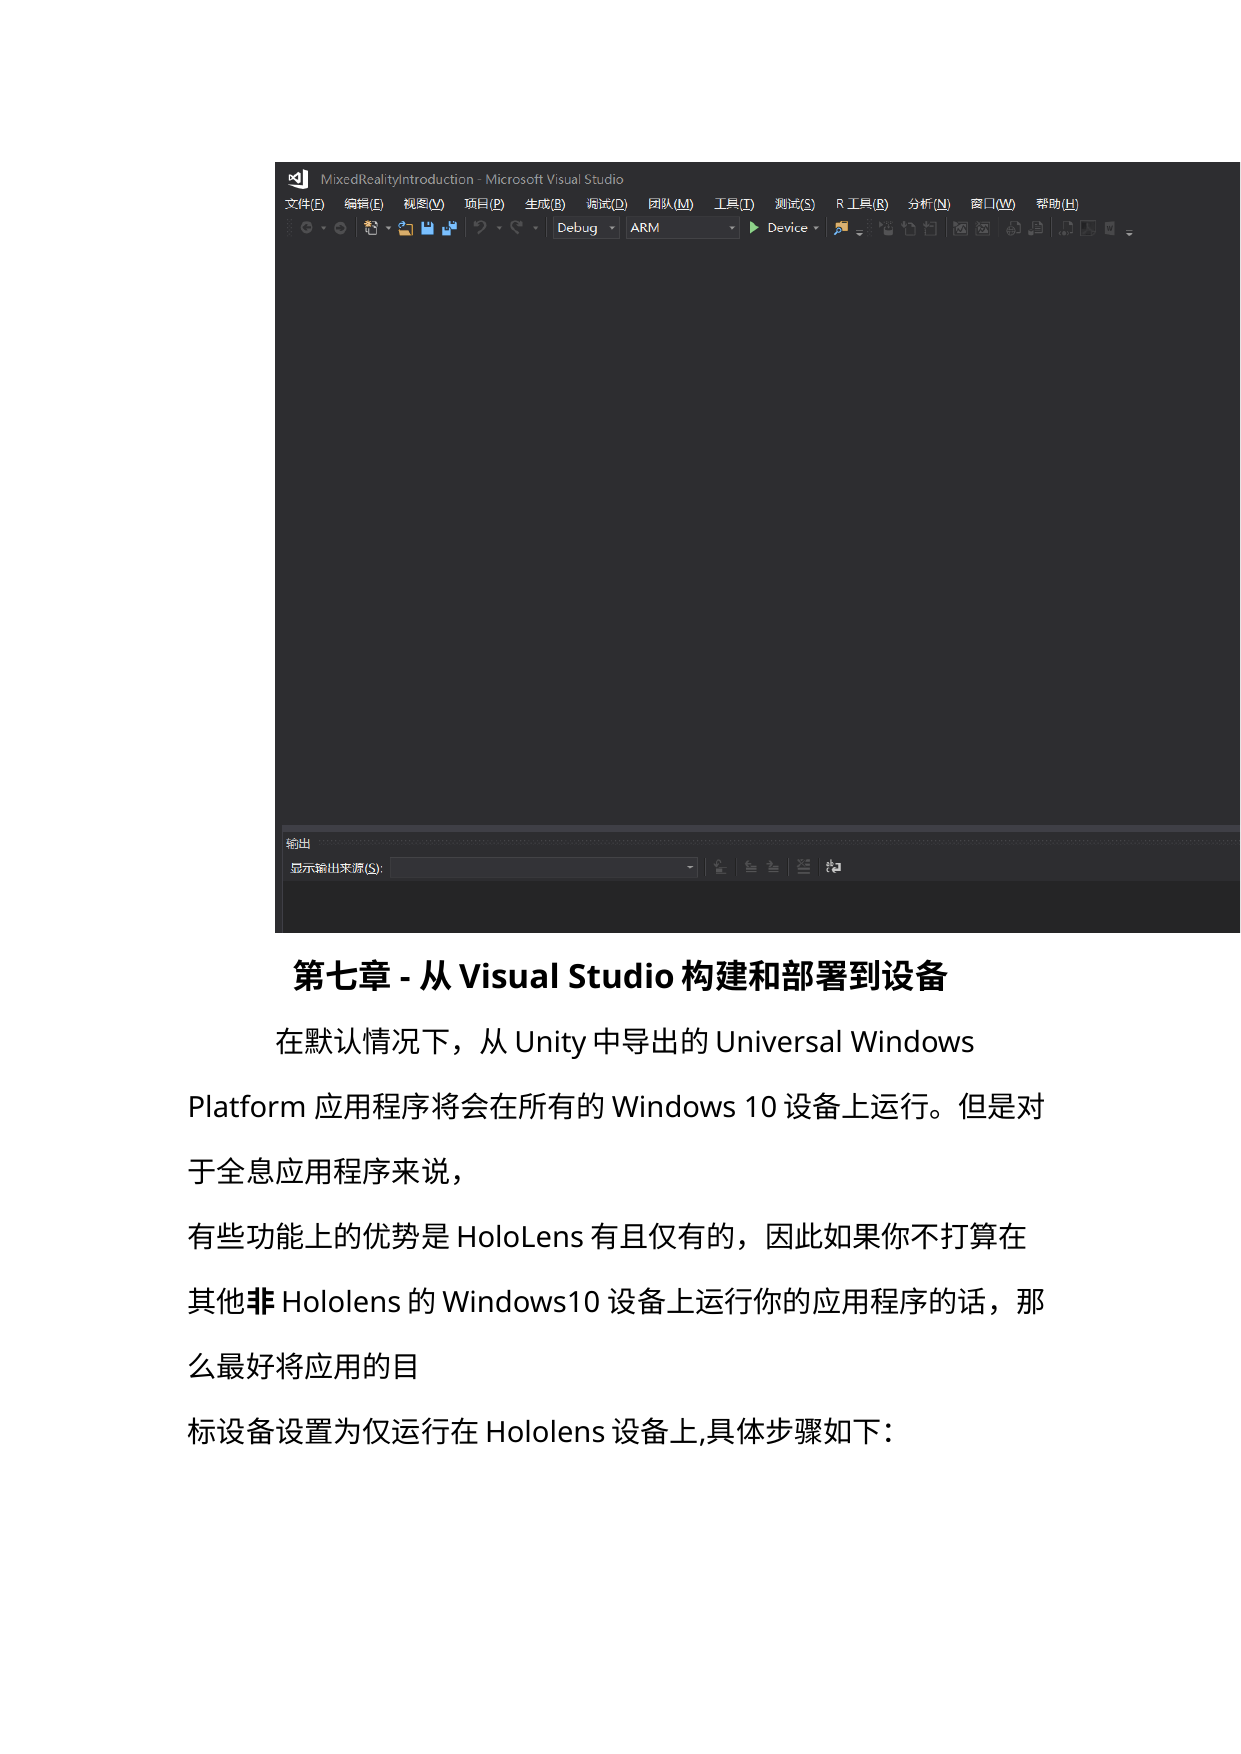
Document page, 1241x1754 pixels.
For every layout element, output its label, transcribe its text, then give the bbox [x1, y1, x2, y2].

text 在默认情况下，从Unity中导出的Universal Windows Platform 应用程序将会在所有的Windows 10设备上运行。但是对于全息应用程序来说， [187, 1007, 1053, 1202]
picture [275, 162, 1241, 933]
text 第七章 - 从Visual Studio构建和部署到设备 [187, 942, 1053, 1007]
text 标设备设置为仅运行在Hololens设备上,具体步骤如下： [187, 1397, 1053, 1462]
text 有些功能上的优势是HoloLens有且仅有的，因此如果你不打算在其他非Hololens的Windows10 设备上运行你的应用程序的话，那么最好将应用的目 [187, 1202, 1053, 1397]
